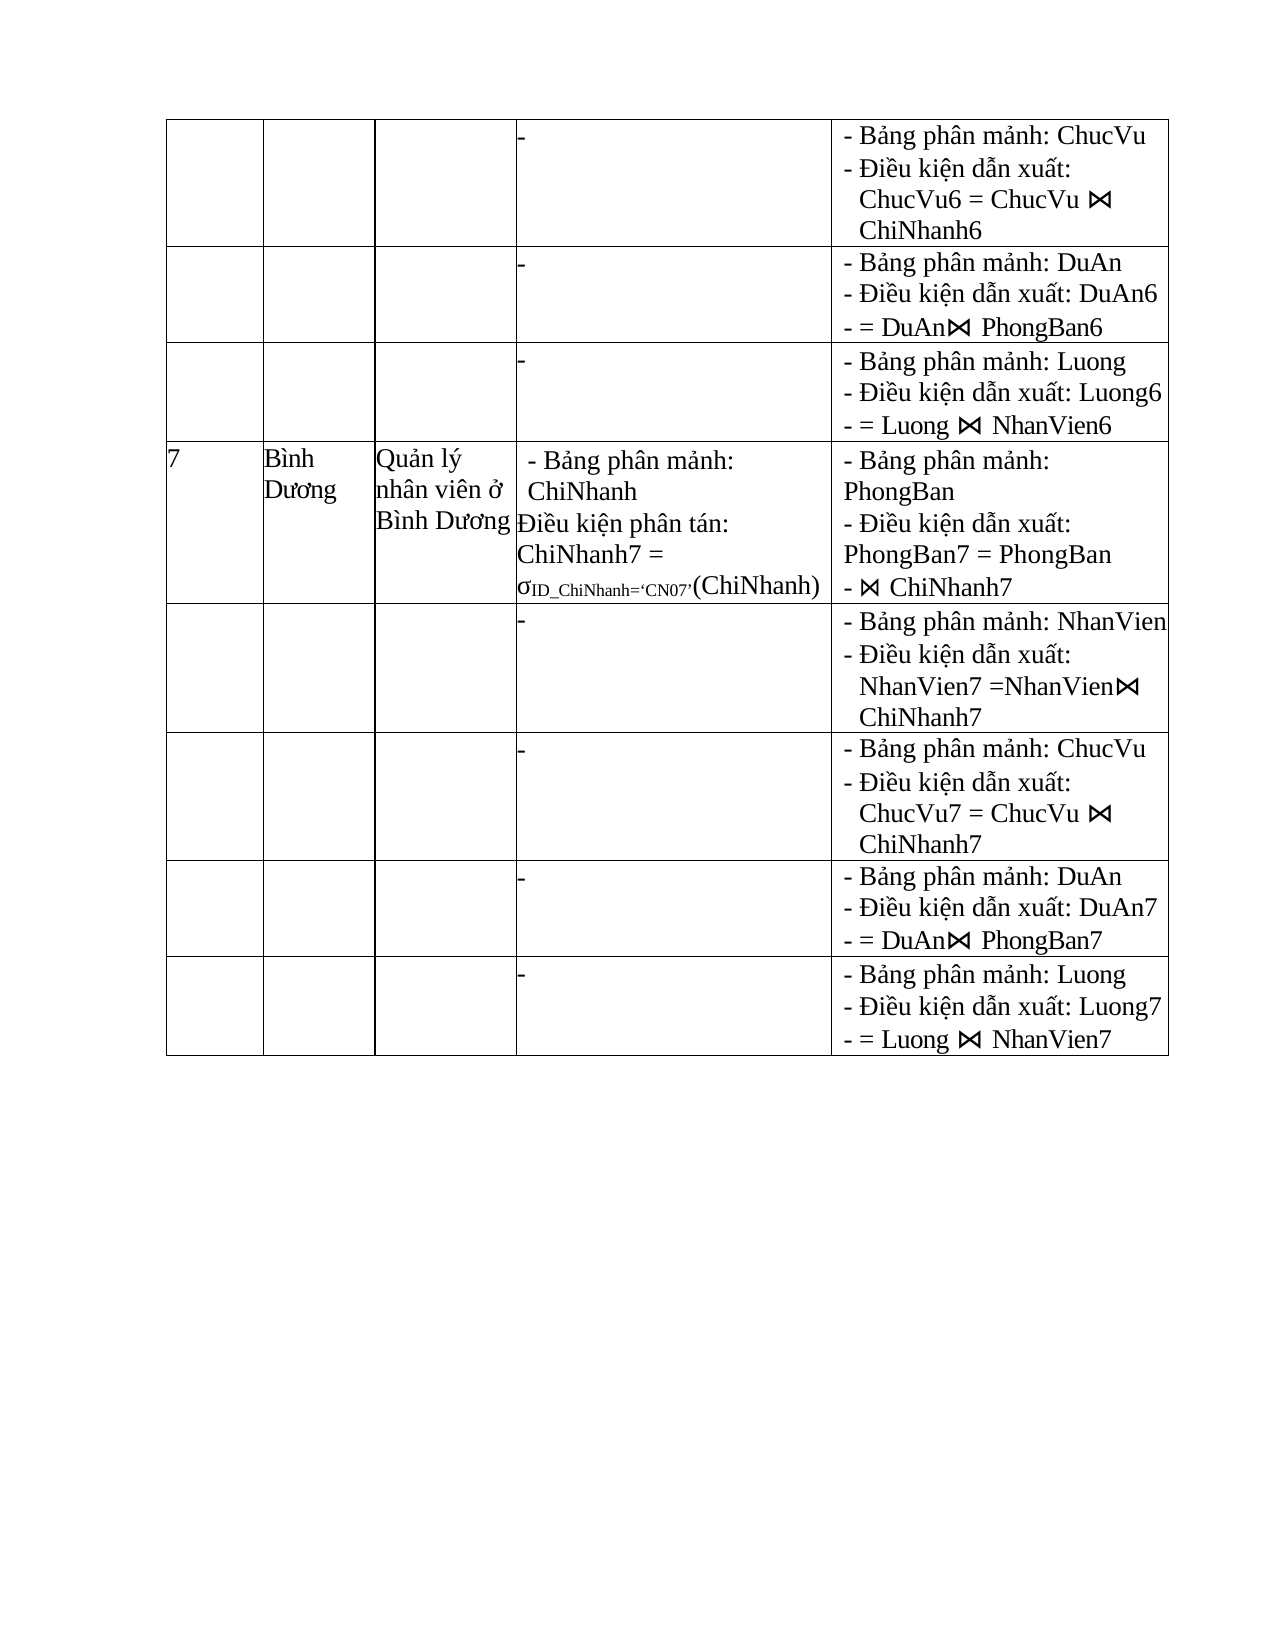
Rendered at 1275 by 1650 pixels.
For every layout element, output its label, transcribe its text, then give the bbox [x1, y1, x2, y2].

table_cell [167, 733, 263, 859]
table_cell [376, 120, 516, 246]
table_cell [264, 861, 374, 956]
table_cell [264, 120, 374, 246]
table_cell [376, 733, 516, 859]
table_cell 7 [167, 442, 263, 602]
table_cell Bảng phân mảnh: NhanVien Điều kiện dẫn xuất: NhanVien7 =NhanVien⋈ ChiNhanh7 [832, 604, 1168, 732]
table_cell - [517, 120, 831, 246]
table_cell [264, 343, 374, 441]
table_cell [376, 604, 516, 732]
table_cell - [517, 343, 831, 441]
table_cell [264, 733, 374, 859]
table_cell - [517, 957, 831, 1054]
table_cell Bảng phân mảnh: ChucVu Điều kiện dẫn xuất: ChucVu6 = ChucVu ⋈ ChiNhanh6 [832, 120, 1168, 246]
table_cell [376, 247, 516, 342]
table_cell - [517, 247, 831, 342]
table_cell [167, 861, 263, 956]
table_cell [167, 957, 263, 1054]
table_cell [167, 343, 263, 441]
table_cell Bảng phân mảnh: Luong Điều kiện dẫn xuất: Luong7 = Luong ⋈ NhanVien7 [832, 957, 1168, 1054]
table_cell Bảng phân mảnh: DuAn Điều kiện dẫn xuất: DuAn7 = DuAn⋈ PhongBan7 [832, 861, 1168, 956]
table_cell [376, 861, 516, 956]
table_cell Bảng phân mảnh: Luong Điều kiện dẫn xuất: Luong6 = Luong ⋈ NhanVien6 [832, 343, 1168, 441]
table_cell [264, 247, 374, 342]
table_cell - [517, 733, 831, 859]
table_cell [167, 247, 263, 342]
table_cell [264, 604, 374, 732]
table_cell [167, 604, 263, 732]
table_cell Bảng phân mảnh: ChiNhanh Điều kiện phân tán: ChiNhanh7 = σID_ChiNhanh=‘CN07’(ChiNhanh) [517, 442, 831, 602]
table_cell Bảng phân mảnh: DuAn Điều kiện dẫn xuất: DuAn6 = DuAn⋈ PhongBan6 [832, 247, 1168, 342]
table_cell Bảng phân mảnh: ChucVu Điều kiện dẫn xuất: ChucVu7 = ChucVu ⋈ ChiNhanh7 [832, 733, 1168, 859]
table_cell Quản lý nhân viên ở Bình Dương [376, 442, 516, 602]
table_cell [167, 120, 263, 246]
table_cell - [517, 604, 831, 732]
table_cell [376, 957, 516, 1054]
table_cell Bình Dương [264, 442, 374, 602]
table_cell [264, 957, 374, 1054]
table_cell - [517, 861, 831, 956]
table_cell Bảng phân mảnh: PhongBan Điều kiện dẫn xuất: PhongBan7 = PhongBan ⋈ ChiNhanh7 [832, 442, 1168, 602]
table_cell [376, 343, 516, 441]
